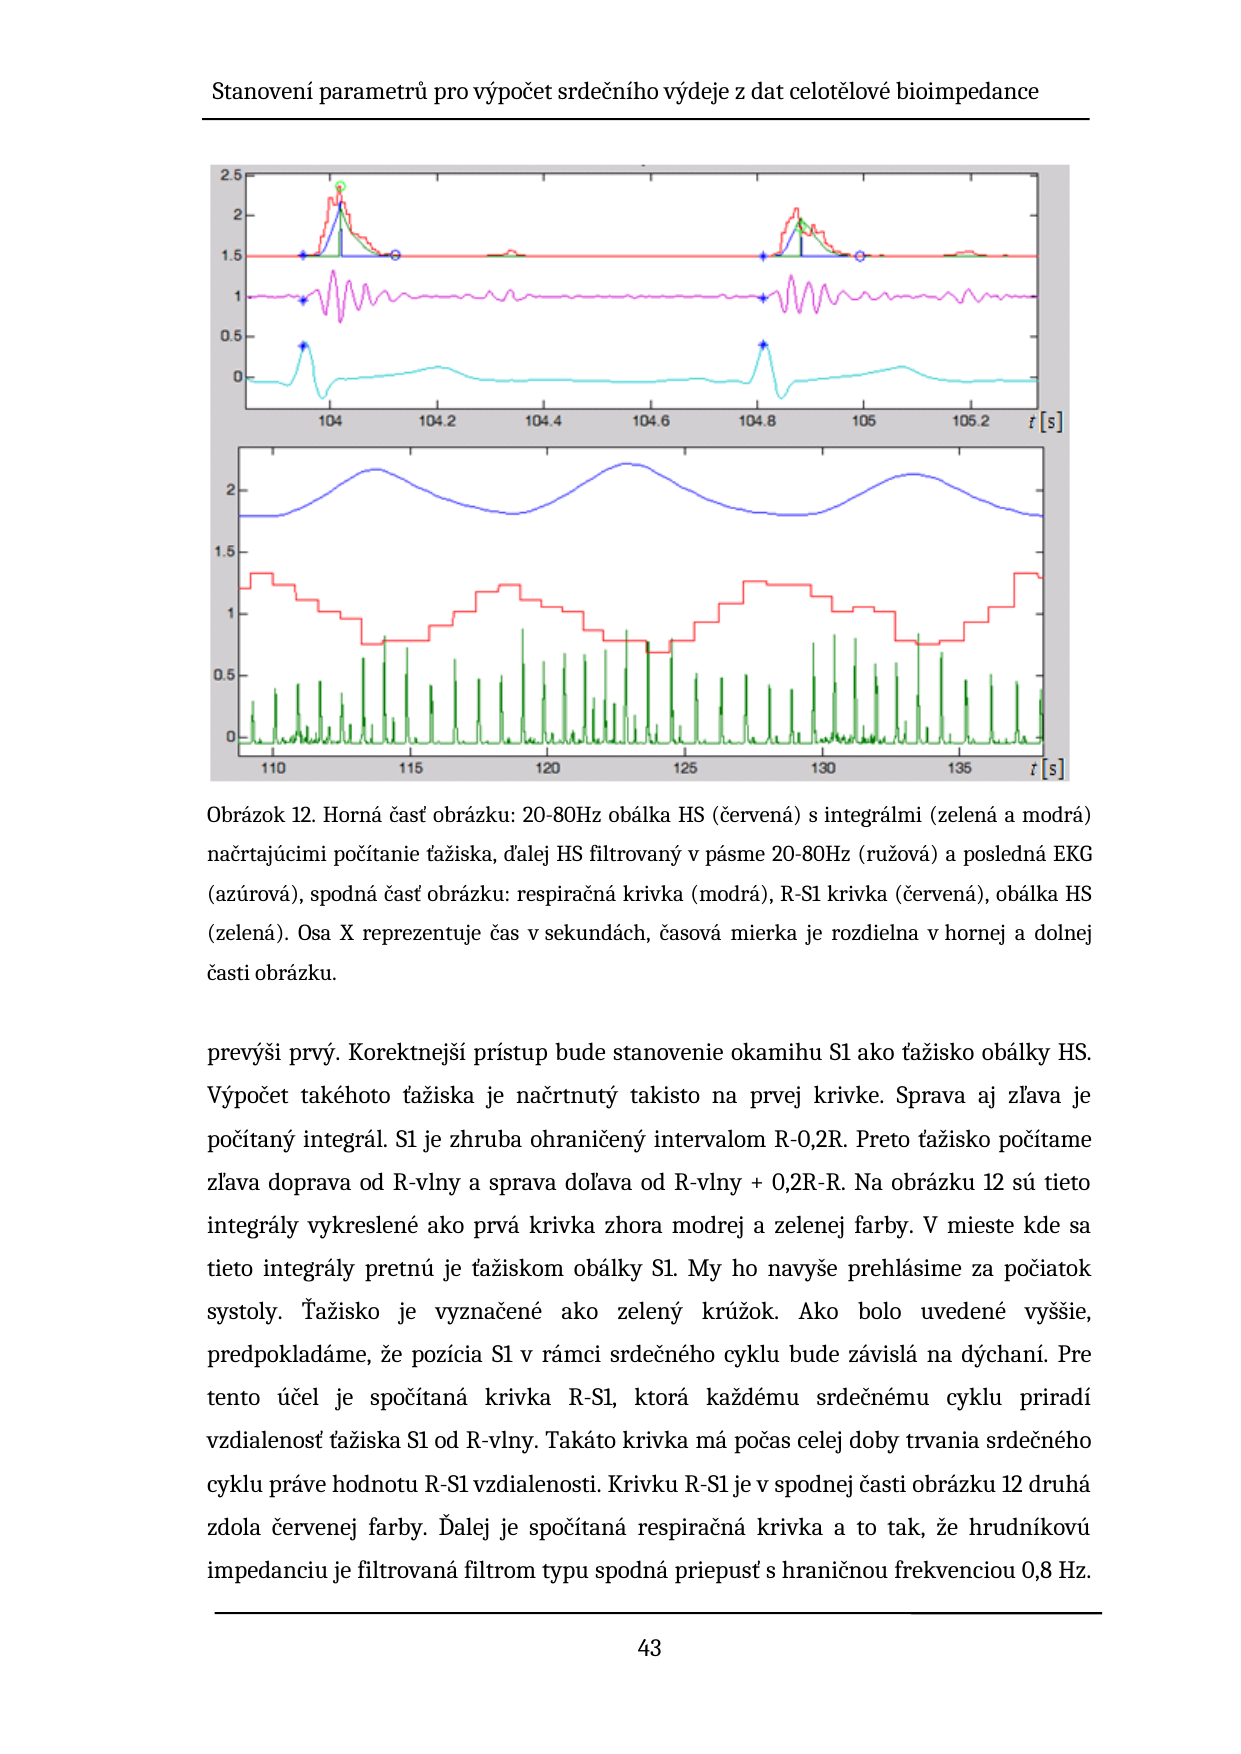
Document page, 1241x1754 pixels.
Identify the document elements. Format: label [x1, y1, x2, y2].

picture [206, 162, 1073, 783]
text [207, 1038, 1092, 1584]
text [207, 163, 1092, 986]
